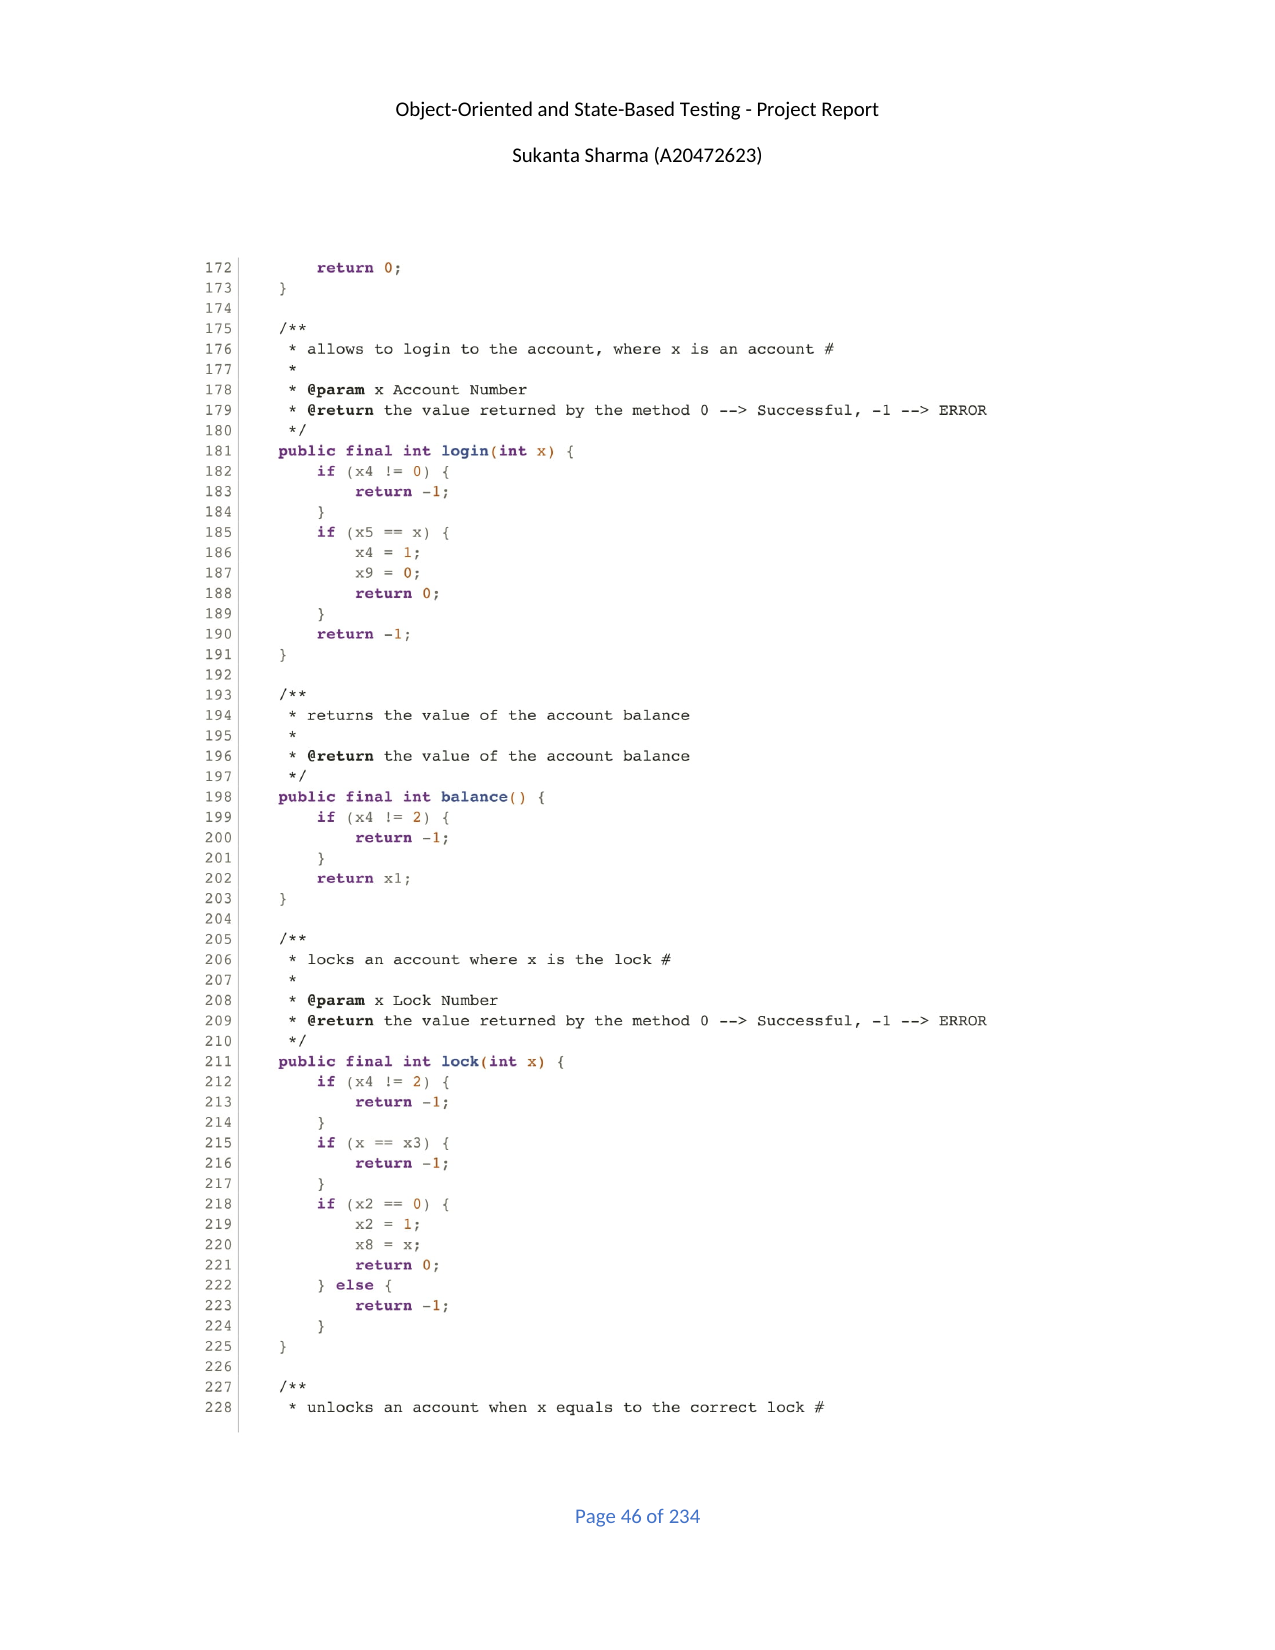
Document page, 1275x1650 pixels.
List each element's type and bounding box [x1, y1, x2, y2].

picture [150, 213, 1125, 1476]
